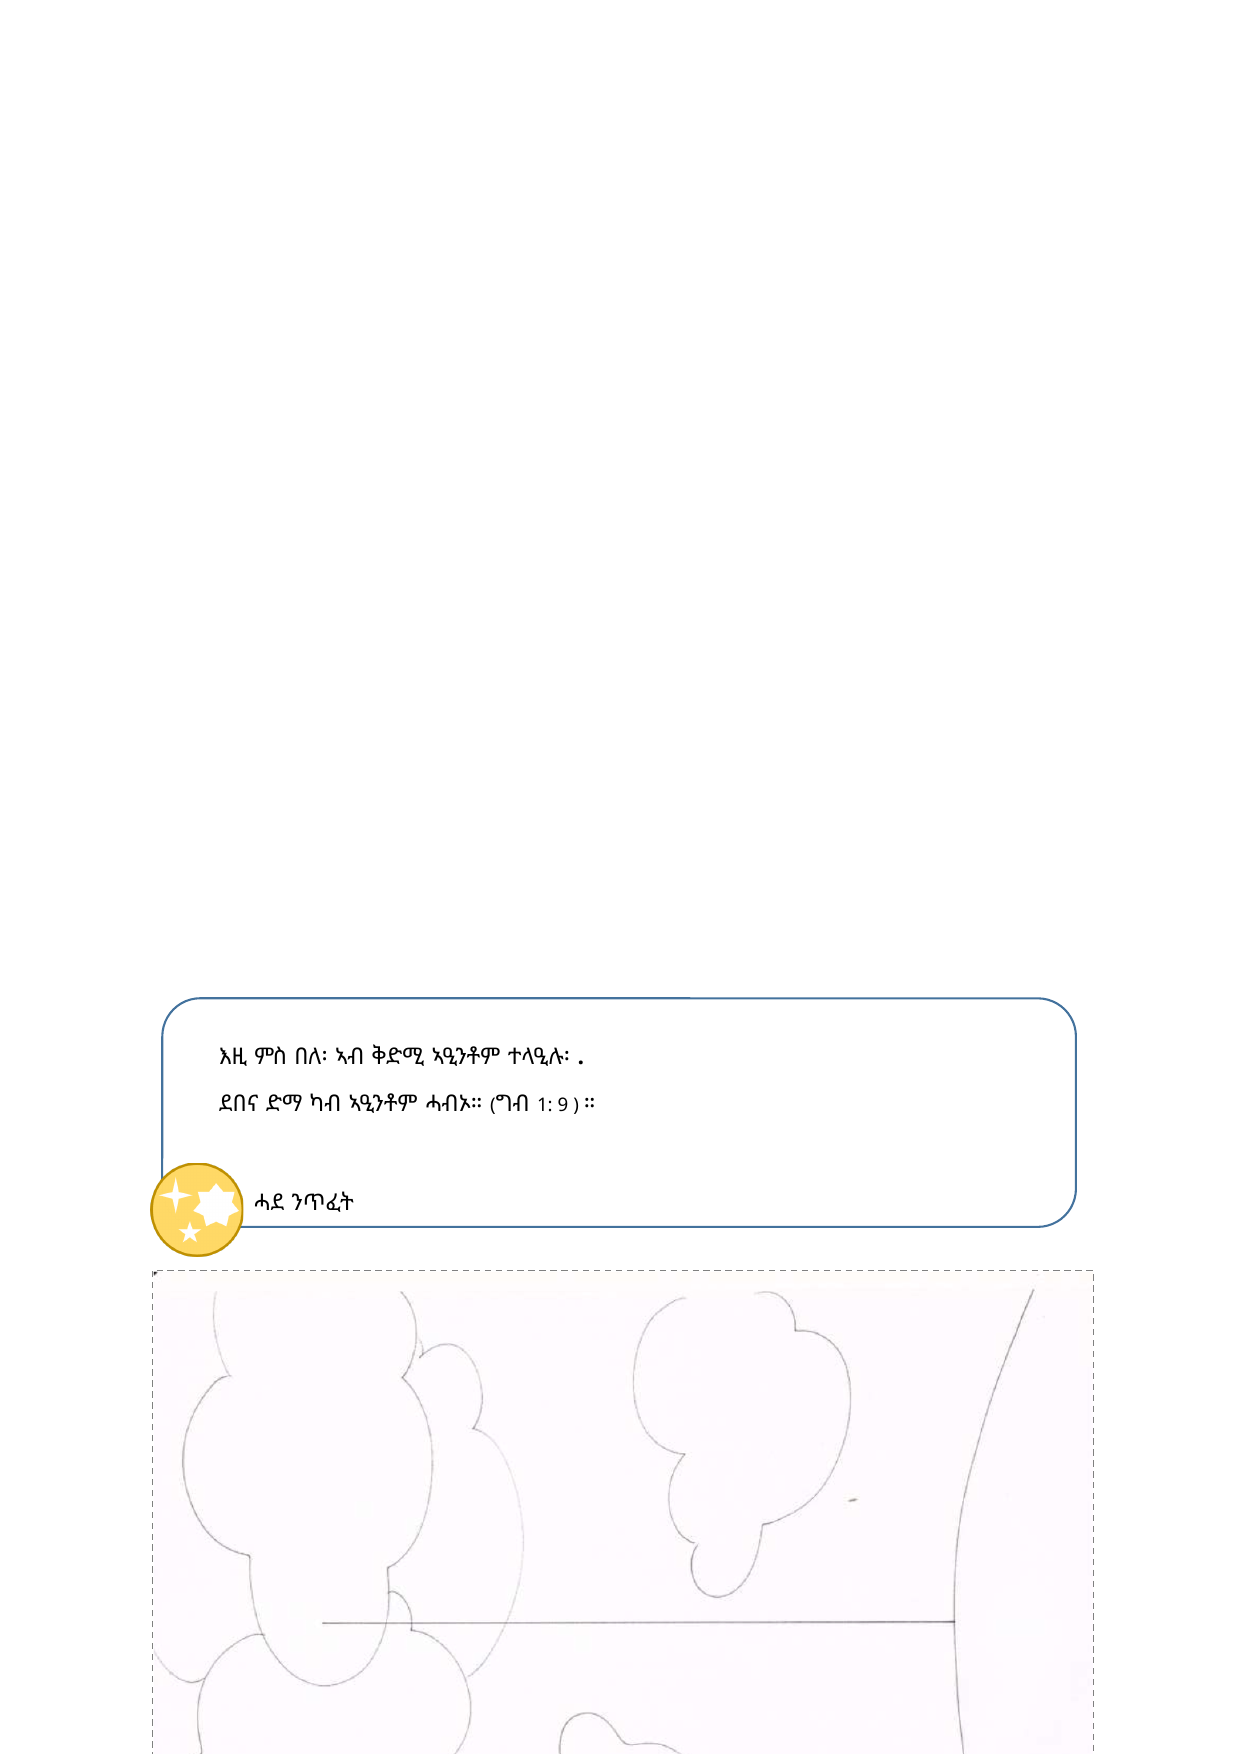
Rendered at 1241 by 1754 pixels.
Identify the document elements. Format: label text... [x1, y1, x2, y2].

text ደበና ድማ ካብ ኣዒንቶም ሓብኦ። (ግብ 1: 9 ) ። [150, 1090, 1090, 1117]
picture [155, 1272, 1092, 1754]
picture [150, 1163, 244, 1257]
text ሓደ ንጥፈት [244, 1189, 1090, 1216]
text እዚ ምስ በለ፡ ኣብ ቅድሚ ኣዒንቶም ተላዒሉ፡ . [150, 1040, 1090, 1071]
